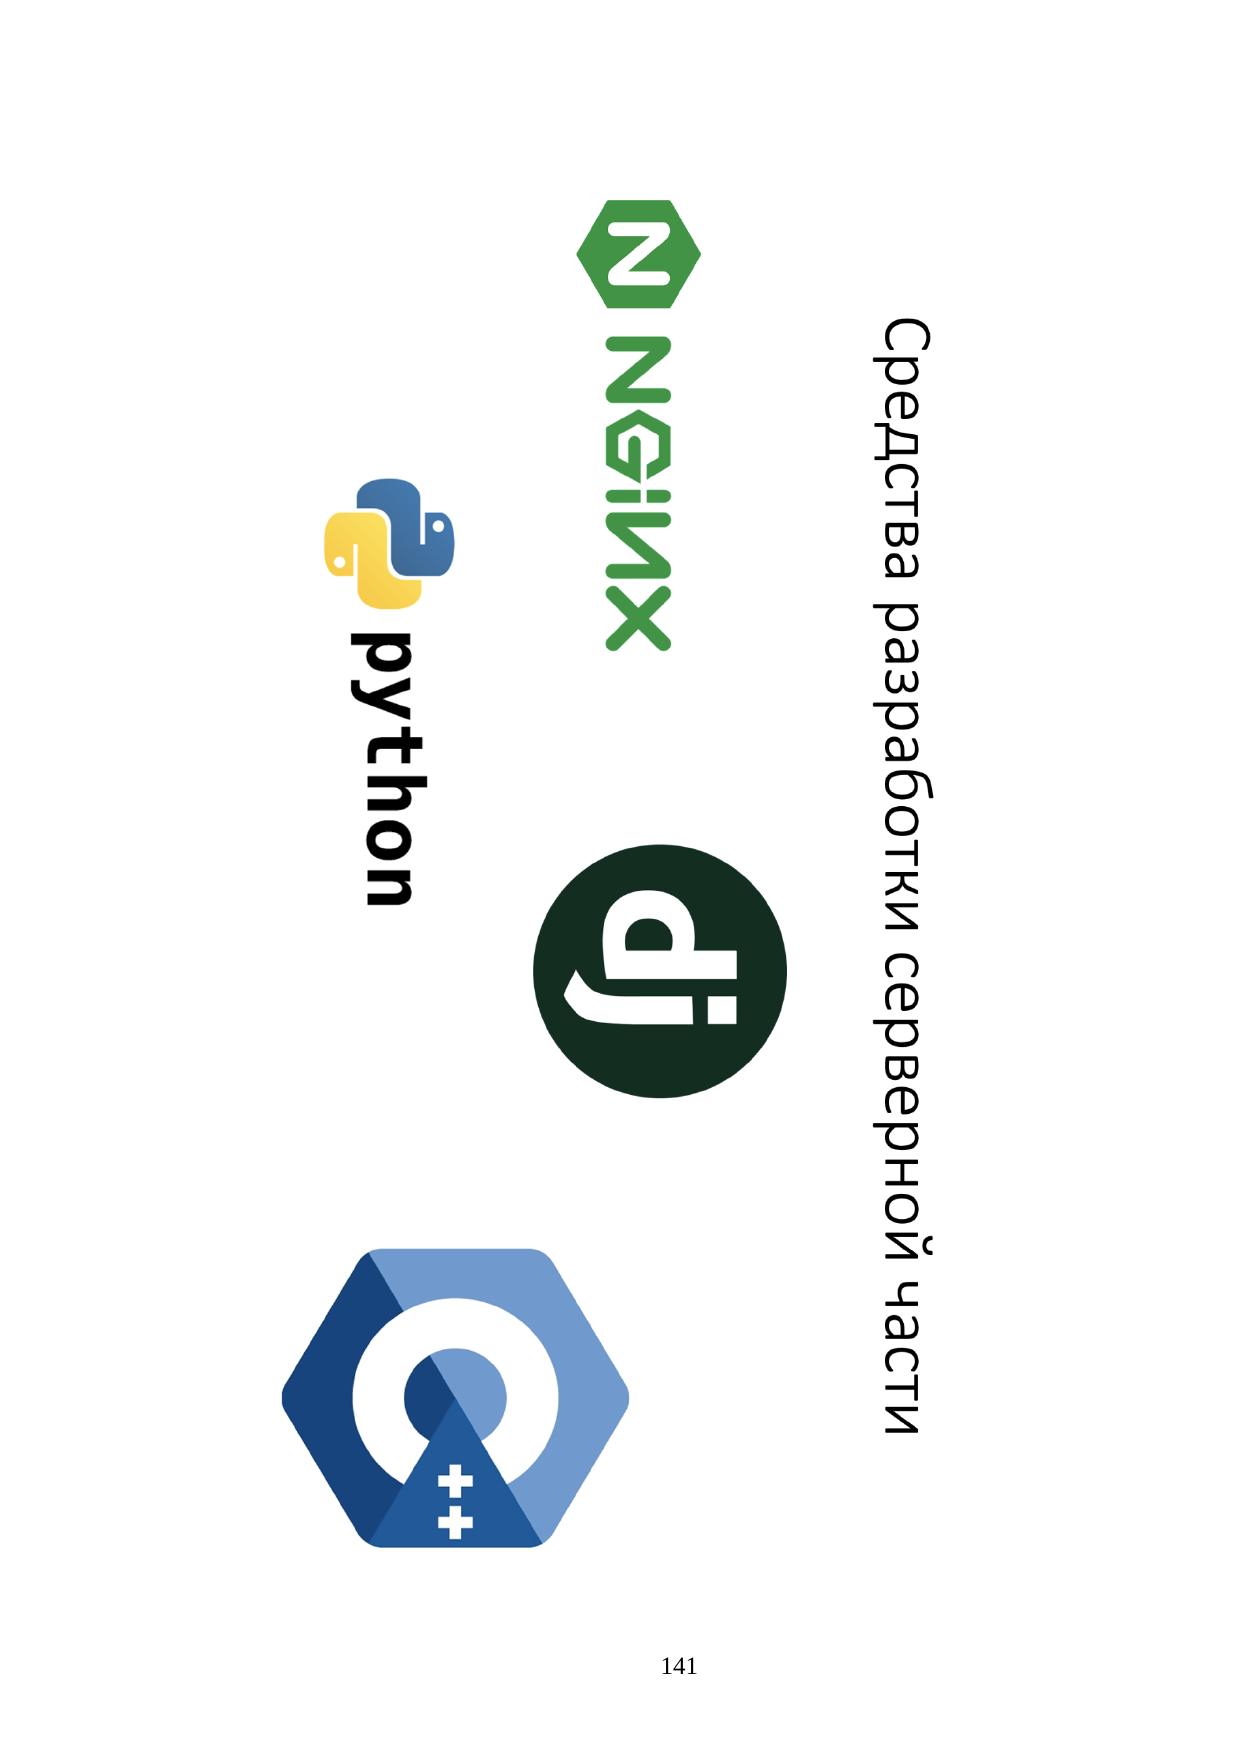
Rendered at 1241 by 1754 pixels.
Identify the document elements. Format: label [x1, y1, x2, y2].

picture [180, 120, 1032, 1634]
